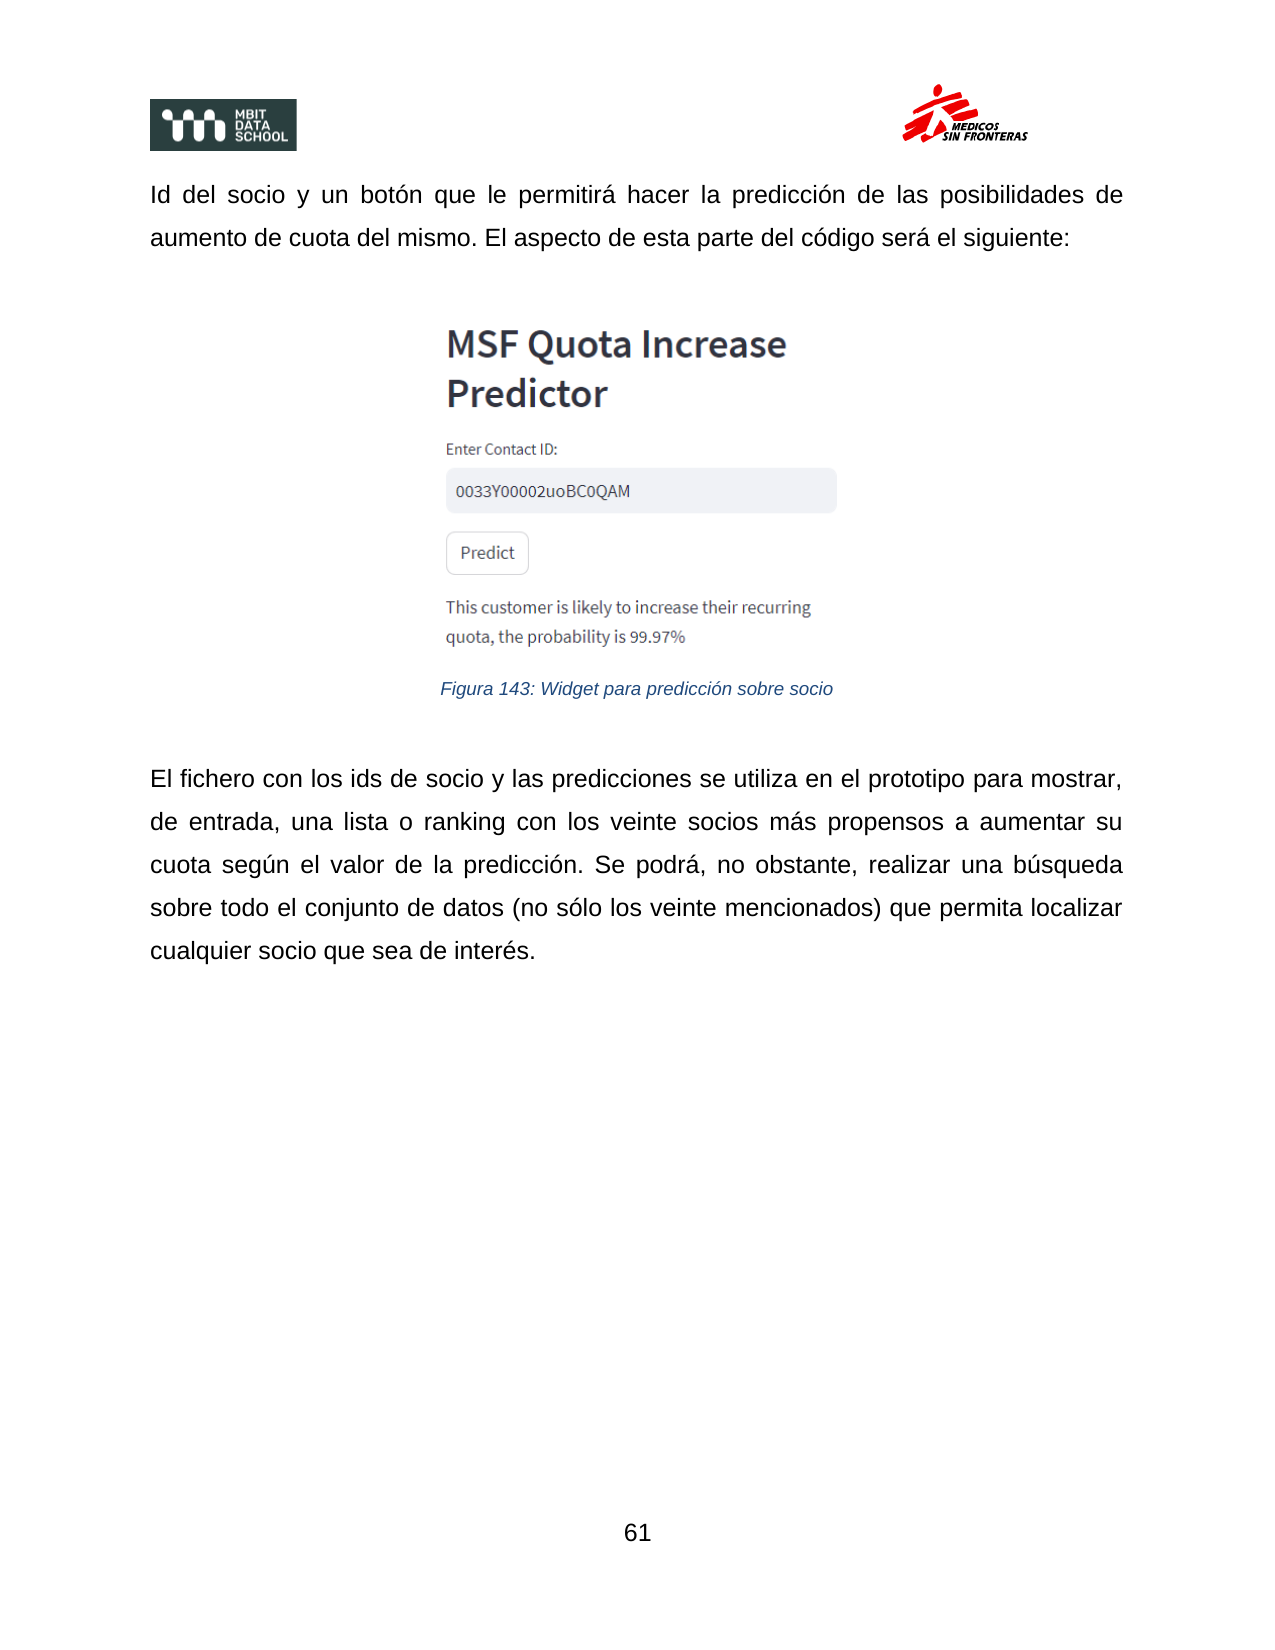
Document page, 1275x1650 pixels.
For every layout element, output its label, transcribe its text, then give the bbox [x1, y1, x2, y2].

picture [150, 99, 297, 151]
picture [893, 75, 1036, 151]
picture [433, 308, 842, 664]
text El fichero con los ids de socio y las predicciones se utiliza en el prototipo para mostrar, de entrada, una lista o ranking con los veinte socios más propensos a aumentar su cuota según el valor de la predicción. Se podrá, no obstante, realizar una búsqueda sobre todo el conjunto de datos (no sólo los veinte mencionados) que permita localizar cualquier socio que sea de interés. [150, 764, 1125, 965]
